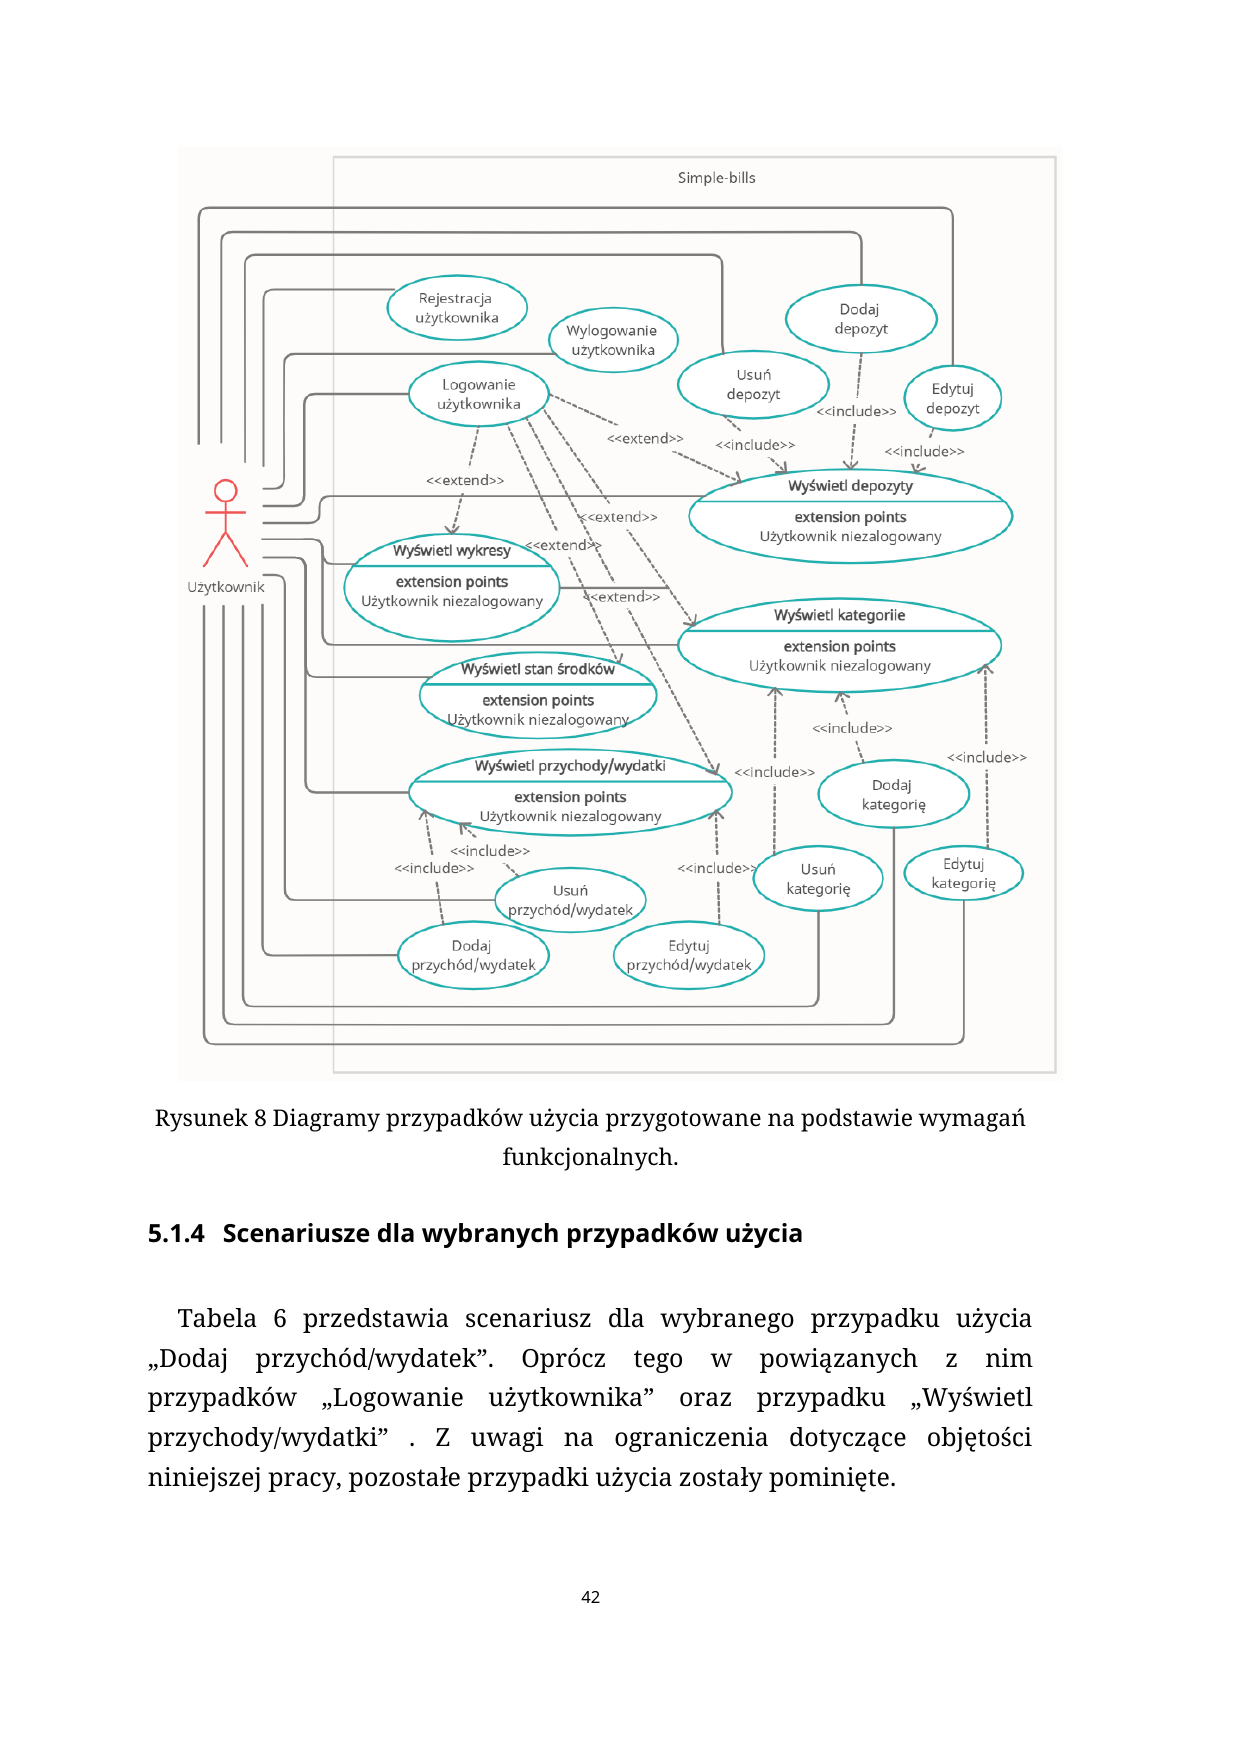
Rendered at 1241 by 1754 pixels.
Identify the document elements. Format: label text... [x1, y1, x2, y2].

text Tabela 6 przedstawia scenariusz dla wybranego przypadku użycia „Dodaj przychód/wydatek”. Oprócz tego w powiązanych z nim przypadków „Logowanie użytkownika” oraz przypadku „Wyświetl przychody/wydatki” . Z uwagi na ograniczenia dotyczące objętości niniejszej pracy, pozostałe przypadki użycia zostały pominięte. [148, 1295, 1033, 1493]
text Rysunek 8 Diagramy przypadków użycia przygotowane na podstawie wymagań funkcjonalnych. [148, 1093, 1033, 1172]
picture [177, 147, 1063, 1081]
subtitle Scenariusze dla wybranych przypadków użycia [148, 1210, 1033, 1249]
